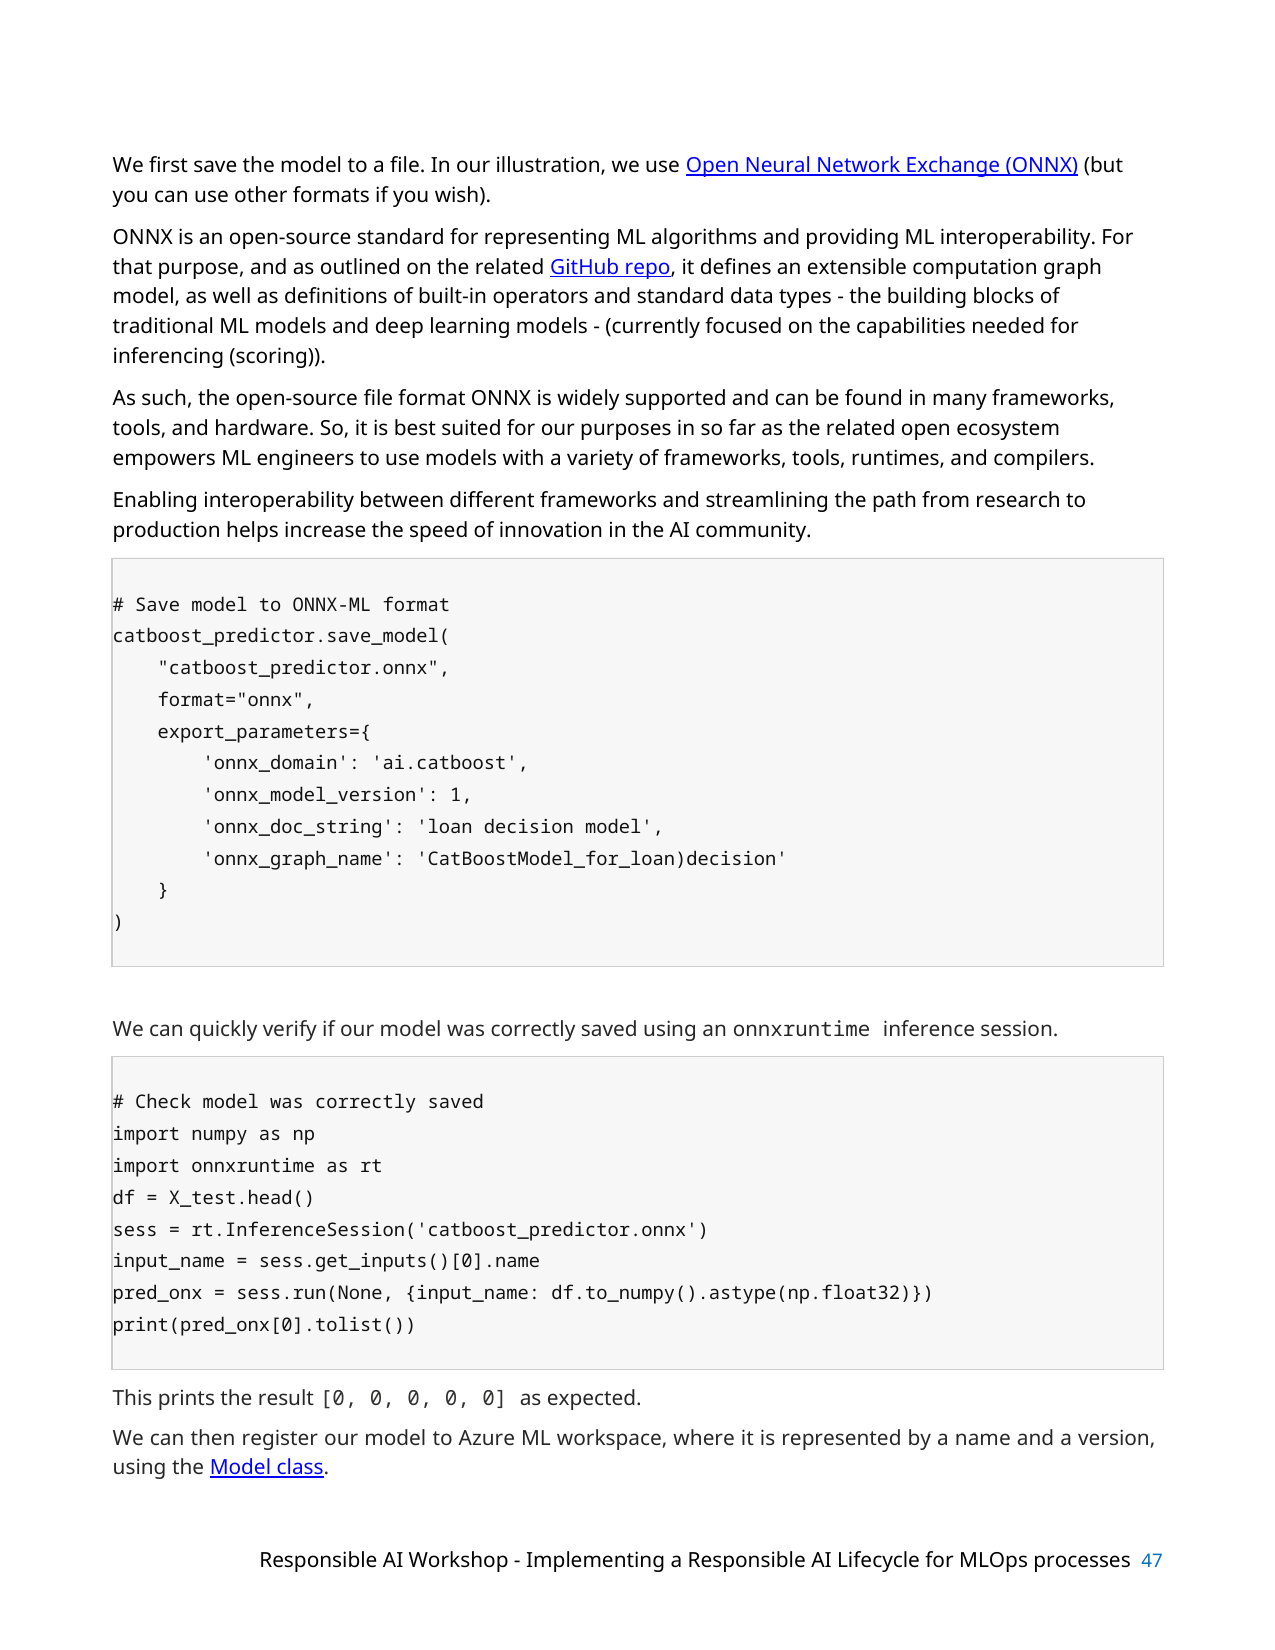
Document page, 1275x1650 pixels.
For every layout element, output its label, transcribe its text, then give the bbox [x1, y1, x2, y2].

text import numpy as np [113, 1119, 1163, 1146]
text import onnxruntime as rt [113, 1151, 1163, 1178]
text ONNX is an open-source standard for representing ML algorithms and providing ML interoperability. For that purpose, and as outlined on the related GitHub repo, it defines an extensible computation graph model, as well as definitions of built-in operators and standard data types - the building blocks of traditional ML models and deep learning models - (currently focused on the capabilities needed for inferencing (scoring)). [112, 222, 1162, 370]
text 'onnx_graph_name': 'CatBoostModel_for_loan)decision' [113, 843, 1163, 871]
text We can then register our model to Azure ML workspace, where it is represented by a name and a version, using the Model class. [112, 1423, 1157, 1480]
text We can quickly verify if our model was correctly saved using an onnxruntime inference session. [112, 1014, 1157, 1043]
text This prints the result [0, 0, 0, 0, 0] as expected. [507, 1383, 1157, 1411]
text ) [113, 907, 1163, 934]
text "catboost_predictor.onnx", [113, 653, 1163, 680]
text } [113, 875, 1163, 902]
text df = X_test.head() [113, 1183, 1163, 1210]
text export_parameters={ [113, 716, 1163, 743]
text 'onnx_model_version': 1, [113, 780, 1163, 807]
text We first save the model to a file. In our illustration, we use Open Neural Network Exchange (ONNX) (but you can use other formats if you wish). [112, 150, 1162, 208]
text format="onnx", [113, 684, 1163, 712]
text 'onnx_doc_string': 'loan decision model', [113, 812, 1163, 839]
text This prints the result [0, 0, 0, 0, 0] as expected. [112, 1383, 320, 1411]
text sess = rt.InferenceSession('catboost_predictor.onnx') [113, 1214, 1163, 1241]
text Enabling interoperability between different frameworks and streamlining the path from research to production helps increase the speed of innovation in the AI community. [112, 485, 1162, 544]
text input_name = sess.get_inputs()[0].name [113, 1246, 1163, 1273]
text As such, the open-source file format ONNX is widely supported and can be found in many frameworks, tools, and hardware. So, it is best suited for our purposes in so far as the related open ecosystem empowers ML engineers to use models with a variety of frameworks, tools, runtimes, and compilers. [112, 383, 1162, 472]
text print(pred_onx[0].tolist()) [113, 1310, 1163, 1337]
text # Save model to ONNX-ML format [113, 589, 1163, 616]
text 'onnx_domain': 'ai.catboost', [113, 748, 1163, 775]
text pred_onx = sess.run(None, {input_name: df.to_numpy().astype(np.float32)}) [113, 1278, 1163, 1305]
text catboost_predictor.save_model( [113, 621, 1163, 648]
text # Check model was correctly saved [113, 1087, 1163, 1114]
